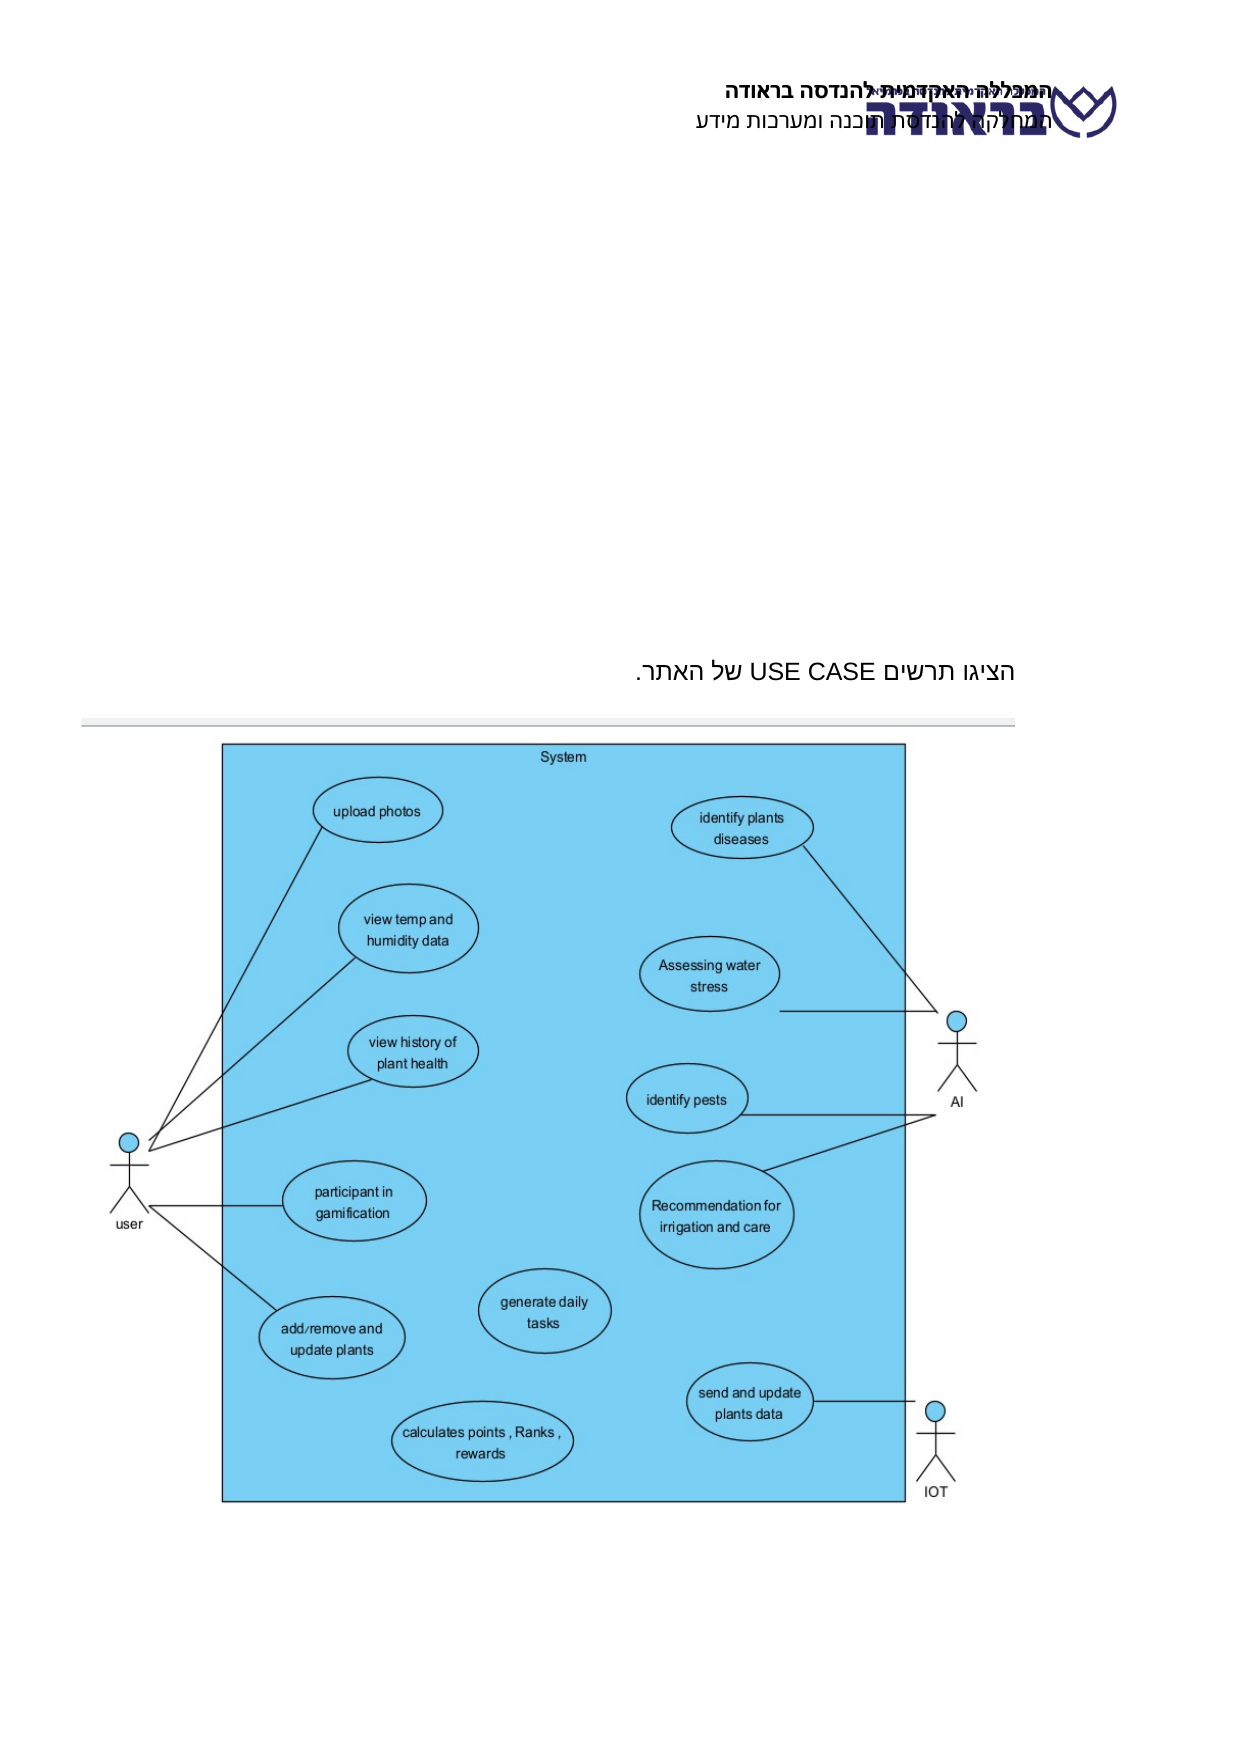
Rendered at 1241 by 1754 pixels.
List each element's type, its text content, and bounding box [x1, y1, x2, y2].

picture [81, 718, 1016, 1560]
text הציגו תרשים USE CASE של האתר. [187, 656, 1015, 685]
picture [858, 79, 1123, 143]
